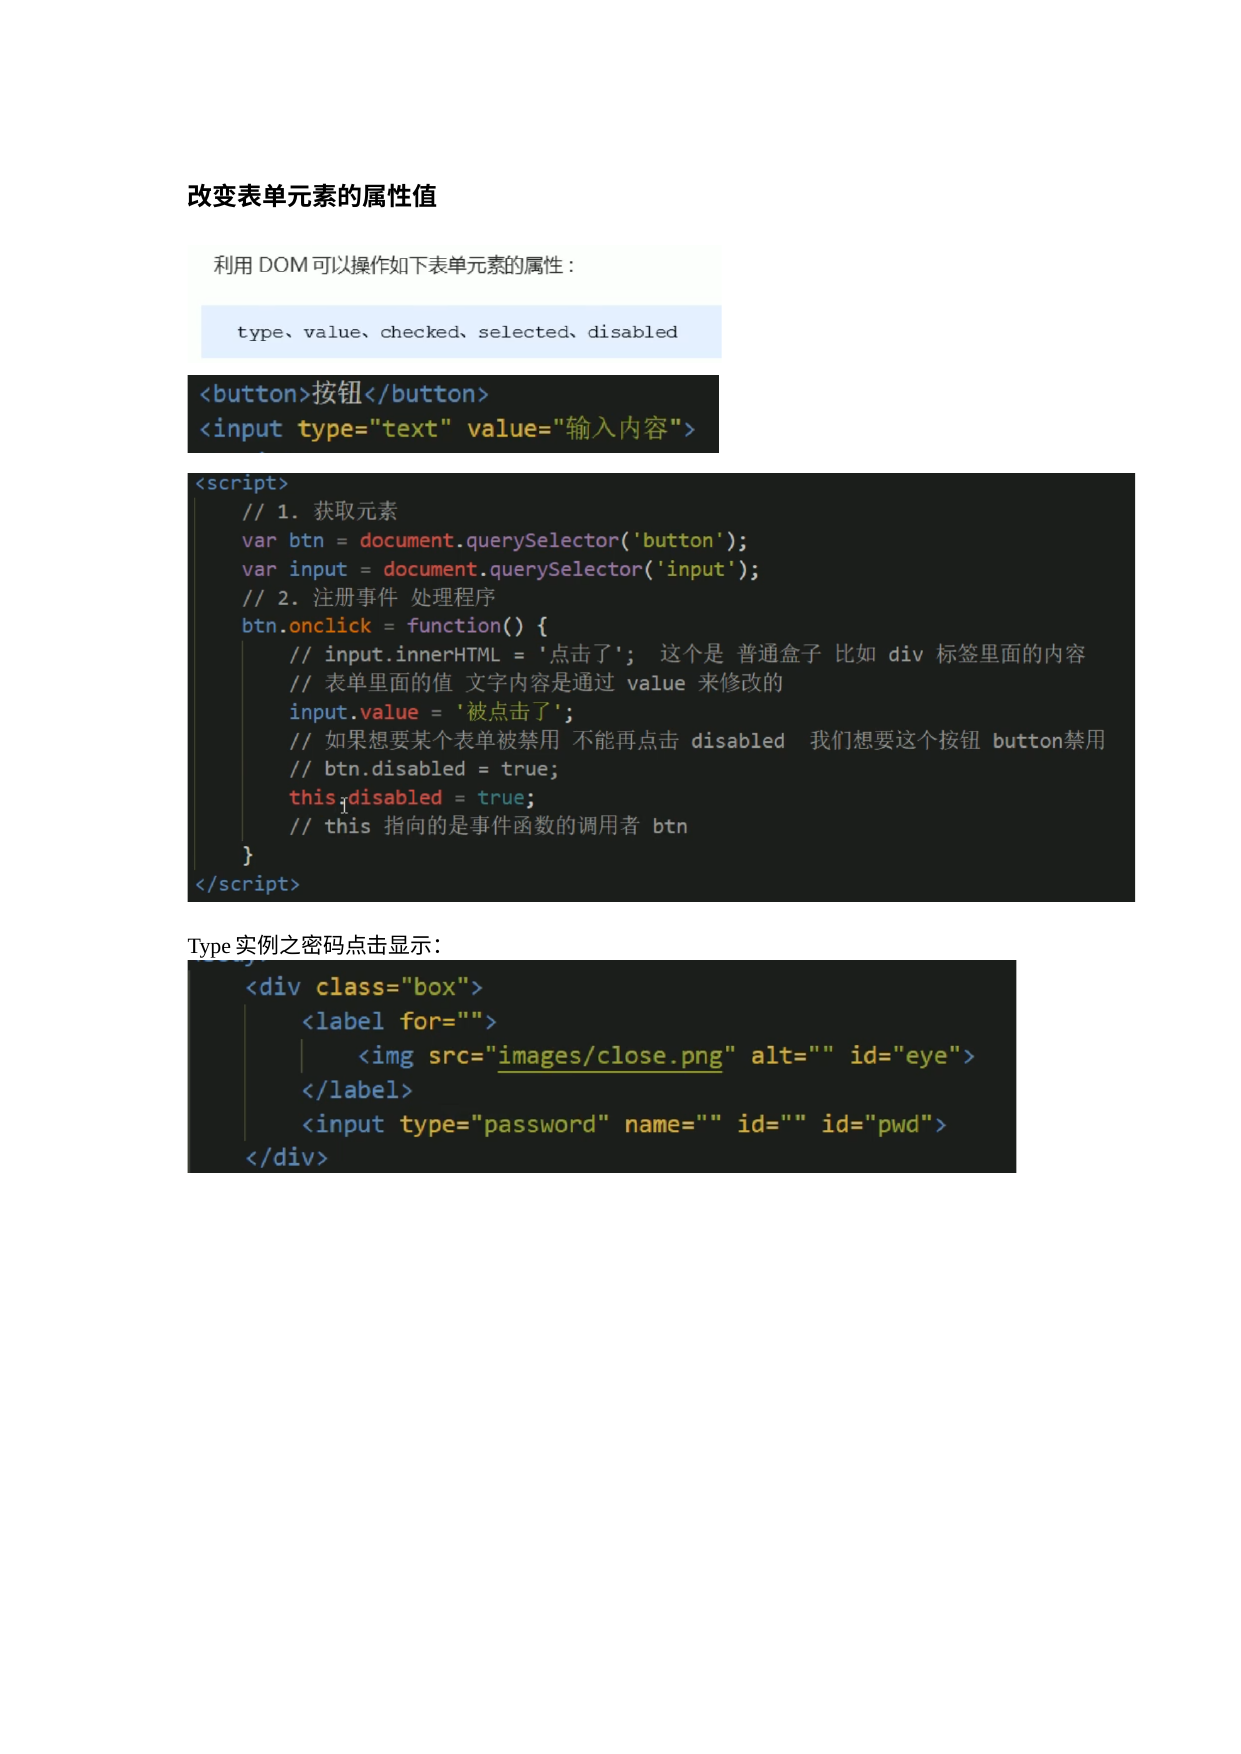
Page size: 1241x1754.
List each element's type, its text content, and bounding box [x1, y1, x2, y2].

text Type实例之密码点击显示： [187, 928, 1053, 961]
picture [187, 245, 722, 363]
picture [187, 960, 1017, 1173]
subtitle 改变表单元素的属性值 [187, 162, 1053, 227]
picture [187, 375, 719, 453]
picture [187, 473, 1135, 902]
